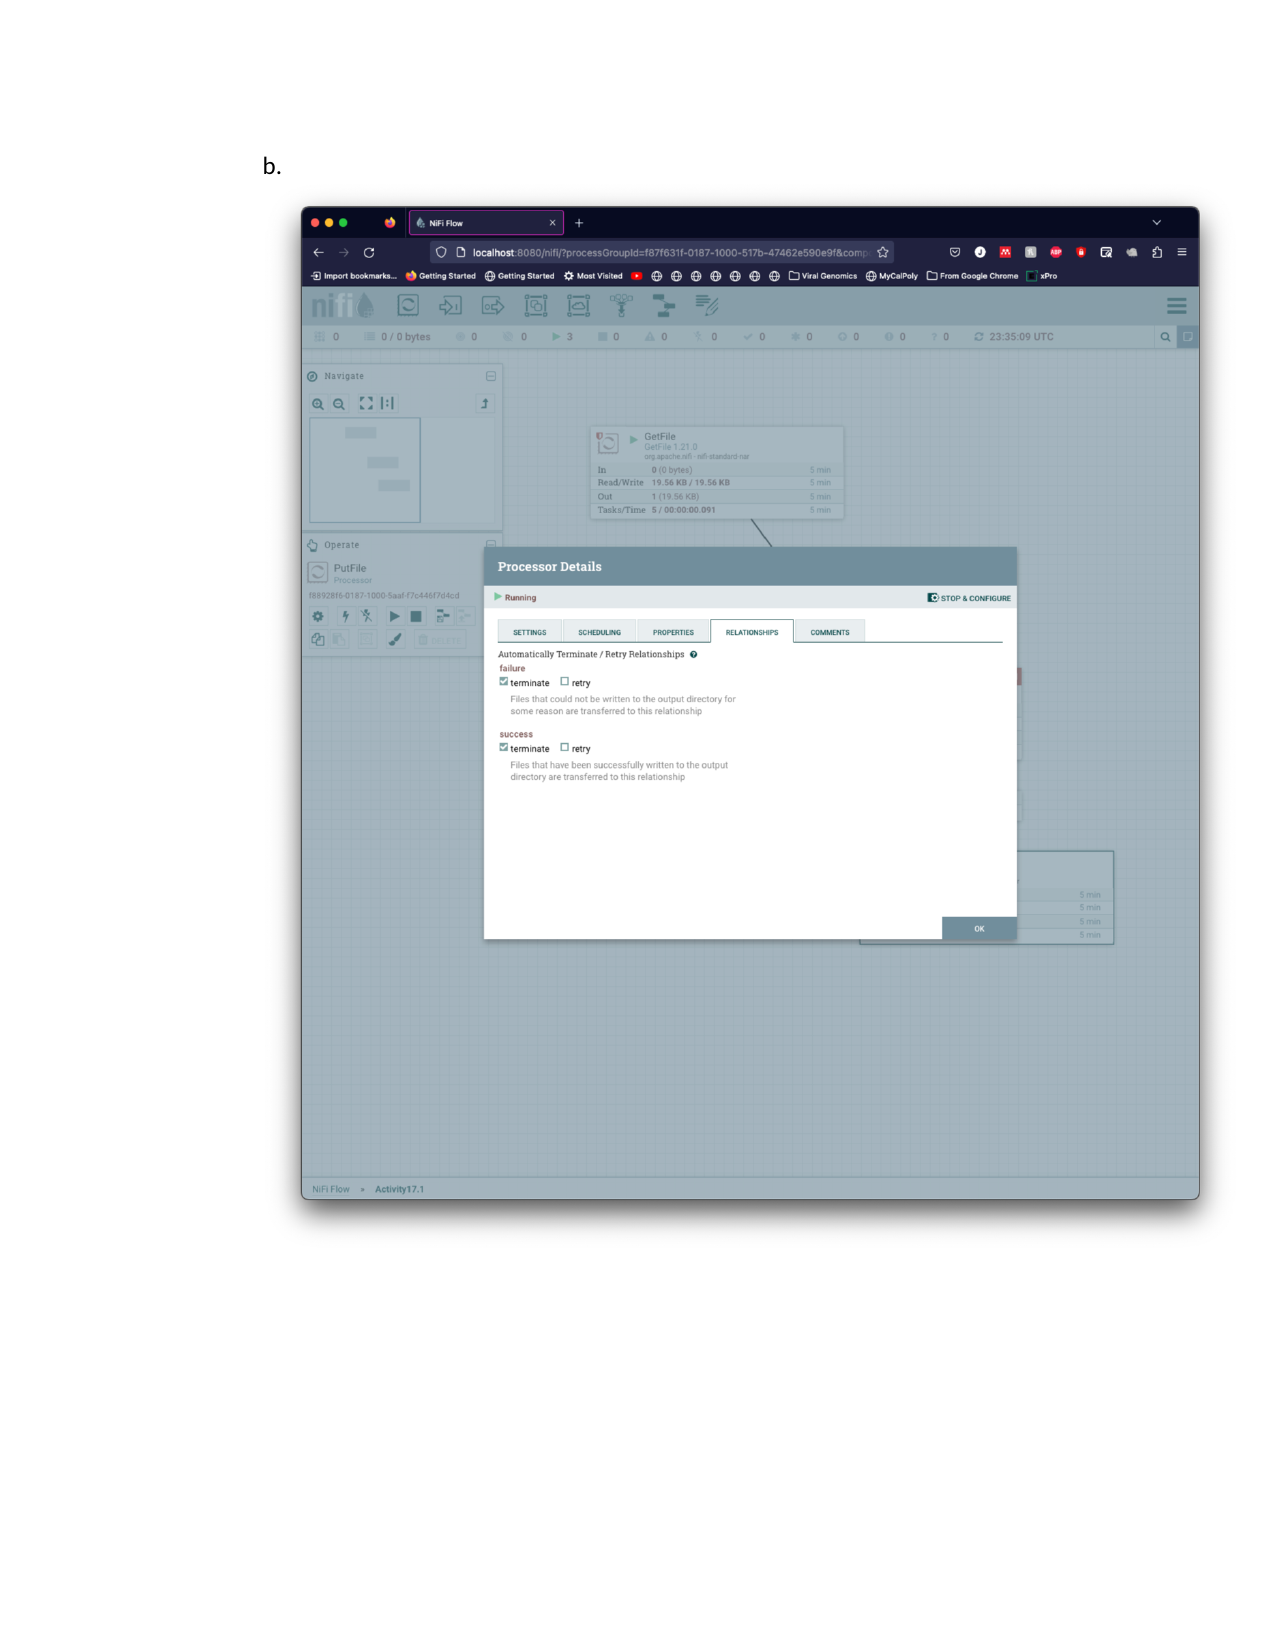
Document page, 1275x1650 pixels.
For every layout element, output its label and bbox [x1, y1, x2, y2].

picture [262, 180, 1238, 1251]
